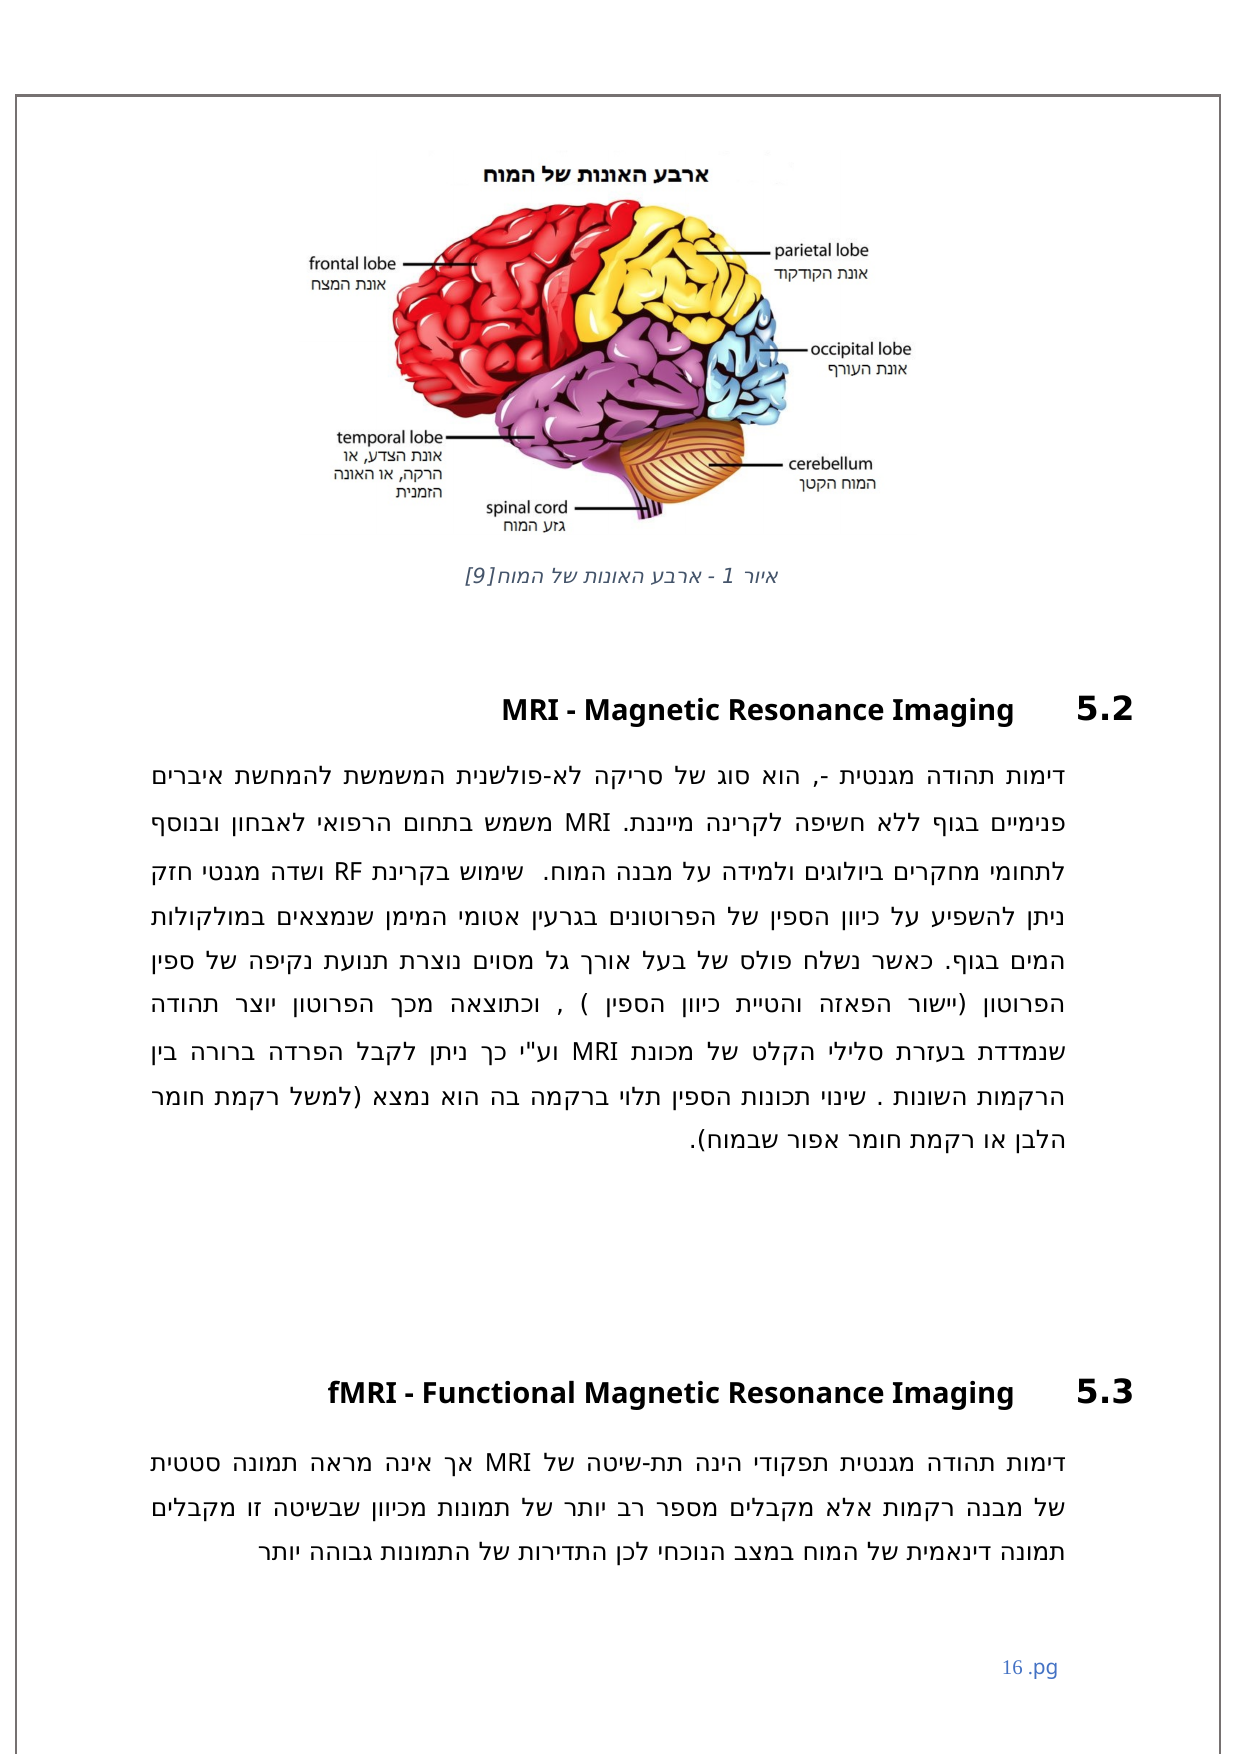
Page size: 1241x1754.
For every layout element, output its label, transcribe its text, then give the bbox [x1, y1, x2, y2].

text איור 1 - ארבע האונות של המוח[9] [150, 564, 1090, 588]
text דימות תהודה מגנטית -, הוא סוג של סריקה לא-פולשנית המשמשת להמחשת איברים פנימיים בגוף ללא חשיפה לקרינה מייננת. MRI משמש בתחום הרפואי לאבחון ובנוסף לתחומי מחקרים ביולוגים ולמידה על מבנה המוח. שימוש בקרינת RF ושדה מגנטי חזק ניתן להשפיע על כיוון הספין של הפרוטונים בגרעין אטומי המימן שנמצאים במולקולות המים בגוף. כאשר נשלח פולס של בעל אורך גל מסוים נוצרת תנועת נקיפה של ספין הפרוטון (יישור הפאזה והטיית כיוון הספין ) , וכתוצאה מכך הפרוטון יוצר תהודה שנמדדת בעזרת סלילי הקלט של מכונת MRI וע"י כך ניתן לקבל הפרדה ברורה בין הרקמות השונות . שינוי תכונות הספין תלוי ברקמה בה הוא נמצא (למשל רקמת חומר הלבן או רקמת חומר אפור שבמוח). [150, 761, 1067, 1155]
subtitle MRI - Magnetic Resonance Imaging [150, 689, 1075, 729]
text דימות תהודה מגנטית תפקודי הינה תת-שיטה של MRI אך אינה מראה תמונה סטטית של מבנה רקמות אלא מקבלים מספר רב יותר של תמונות מכיוון שבשיטה זו מקבלים תמונה דינאמית של המוח במצב הנוכחי לכן התדירות של התמונות גבוהה יותר [150, 1444, 1067, 1566]
subtitle fMRI - Functional Magnetic Resonance Imaging [150, 1373, 1075, 1412]
picture [299, 150, 918, 535]
